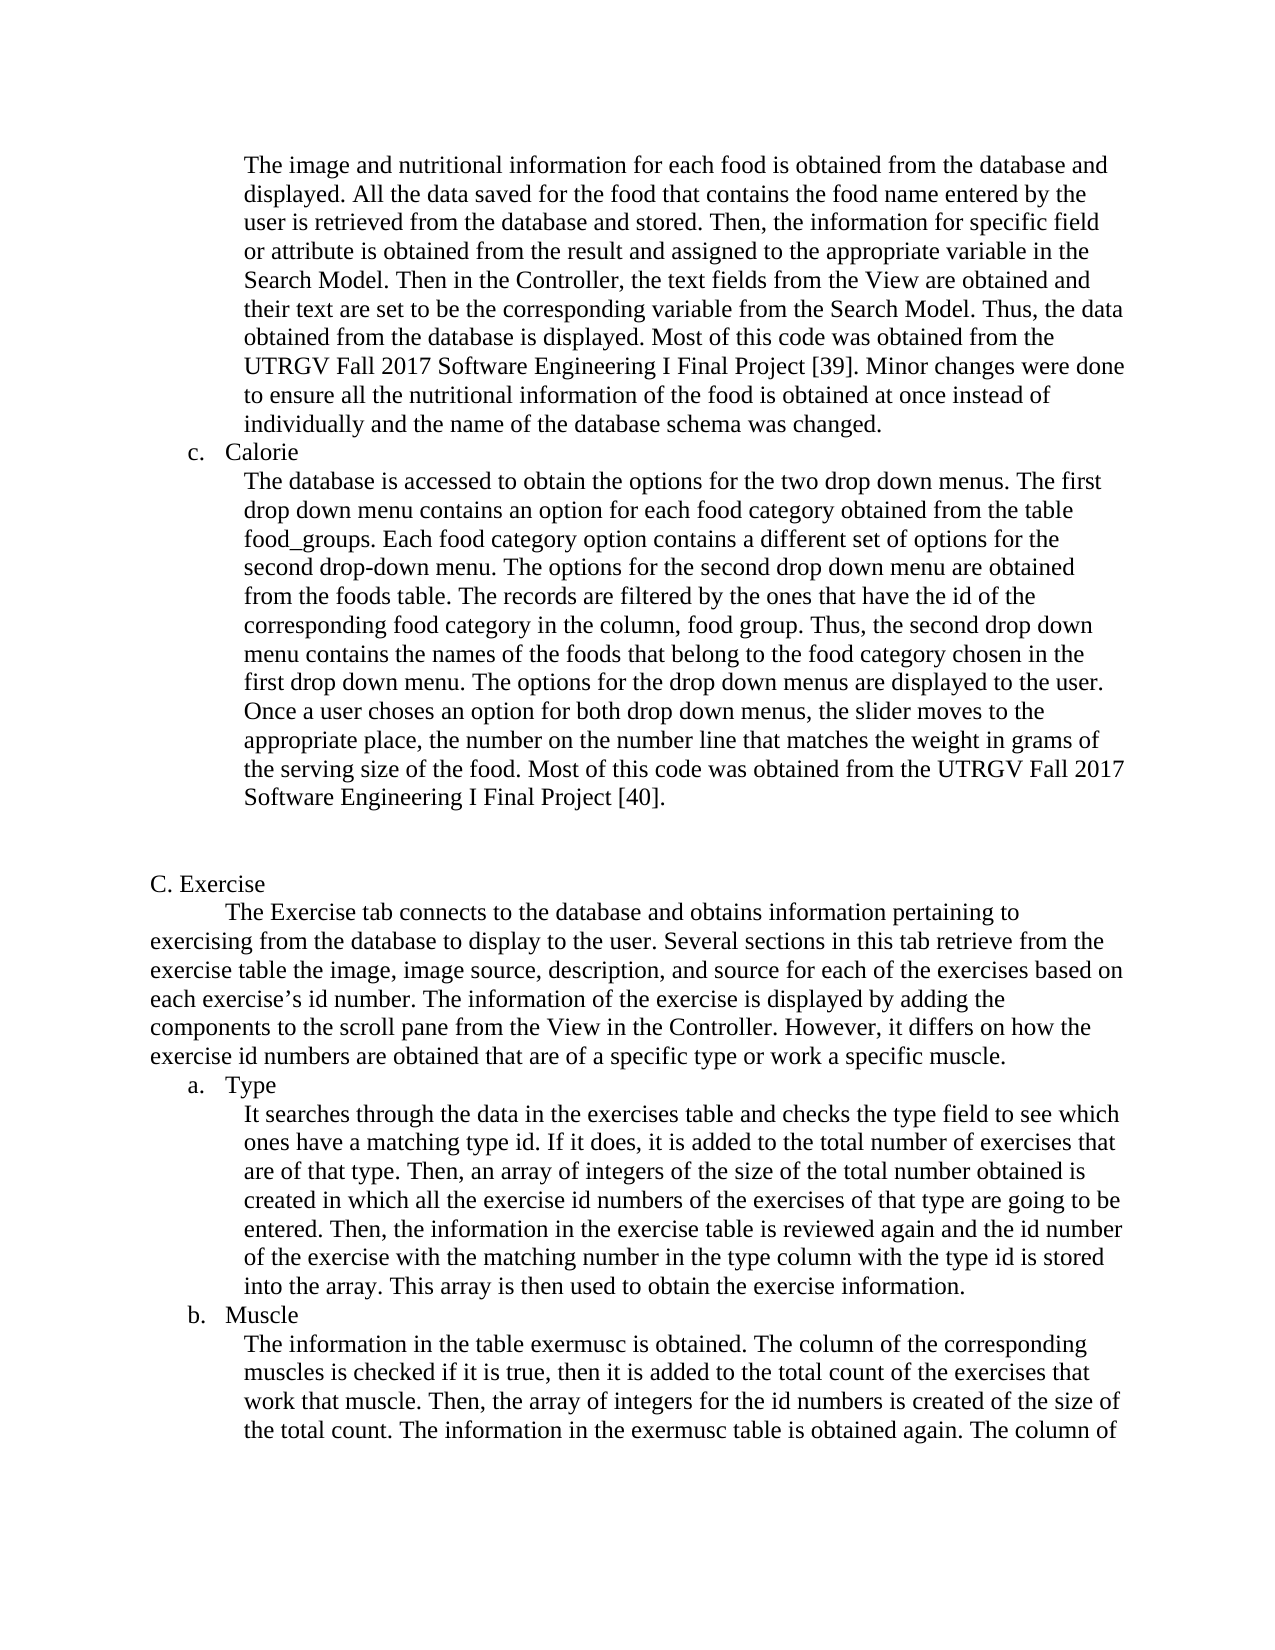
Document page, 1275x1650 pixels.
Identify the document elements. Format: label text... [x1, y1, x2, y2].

list Calorie [187, 437, 1125, 466]
list Type [187, 1070, 1125, 1099]
list It searches through the data in the exercises table and checks the type field to see which ones have a matching type id. If it does, it is added to the total number of exercises that are of that type. Then, an array of integers of the size of the total number obtained is created in which all the exercise id numbers of the exercises of that type are going to be entered. Then, the information in the exercise table is reviewed again and the id number of the exercise with the matching number in the type column with the type id is stored into the array. This array is then used to obtain the exercise information. [244, 1099, 1125, 1300]
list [244, 1329, 1125, 1444]
list The image and nutritional information for each food is obtained from the database and displayed. All the data saved for the food that contains the food name entered by the user is retrieved from the database and stored. Then, the information for specific field or attribute is obtained from the result and assigned to the appropriate variable in the Search Model. Then in the Controller, the text fields from the View are obtained and their text are set to be the corresponding variable from the Search Model. Thus, the data obtained from the database is displayed. Most of this code was obtained from the UTRGV Fall 2017 Software Engineering I Final Project [39]. Minor changes were done to ensure all the nutritional information of the food is obtained at once instead of individually and the name of the database schema was changed. [244, 150, 1125, 437]
text The Exercise tab connects to the database and obtains information pertaining to exercising from the database to display to the user. Several sections in this tab retrieve from the exercise table the image, image source, description, and source for each of the exercises based on each exercise’s id number. The information of the exercise is displayed by adding the components to the scroll pane from the View in the Controller. However, it differs on how the exercise id numbers are obtained that are of a specific type or work a specific muscle. [150, 897, 1125, 1070]
text C. Exercise [150, 869, 1125, 897]
list The database is accessed to obtain the options for the two drop down menus. The first drop down menu contains an option for each food category obtained from the table food_groups. Each food category option contains a different set of options for the second drop-down menu. The options for the second drop down menu are obtained from the foods table. The records are filtered by the ones that have the id of the corresponding food category in the column, food group. Thus, the second drop down menu contains the names of the foods that belong to the food category chosen in the first drop down menu. The options for the drop down menus are displayed to the user. Once a user choses an option for both drop down menus, the slider moves to the appropriate place, the number on the number line that matches the weight in grams of the serving size of the food. Most of this code was obtained from the UTRGV Fall 2017 Software Engineering I Final Project [40]. [244, 466, 1125, 811]
list Muscle [187, 1300, 1125, 1329]
